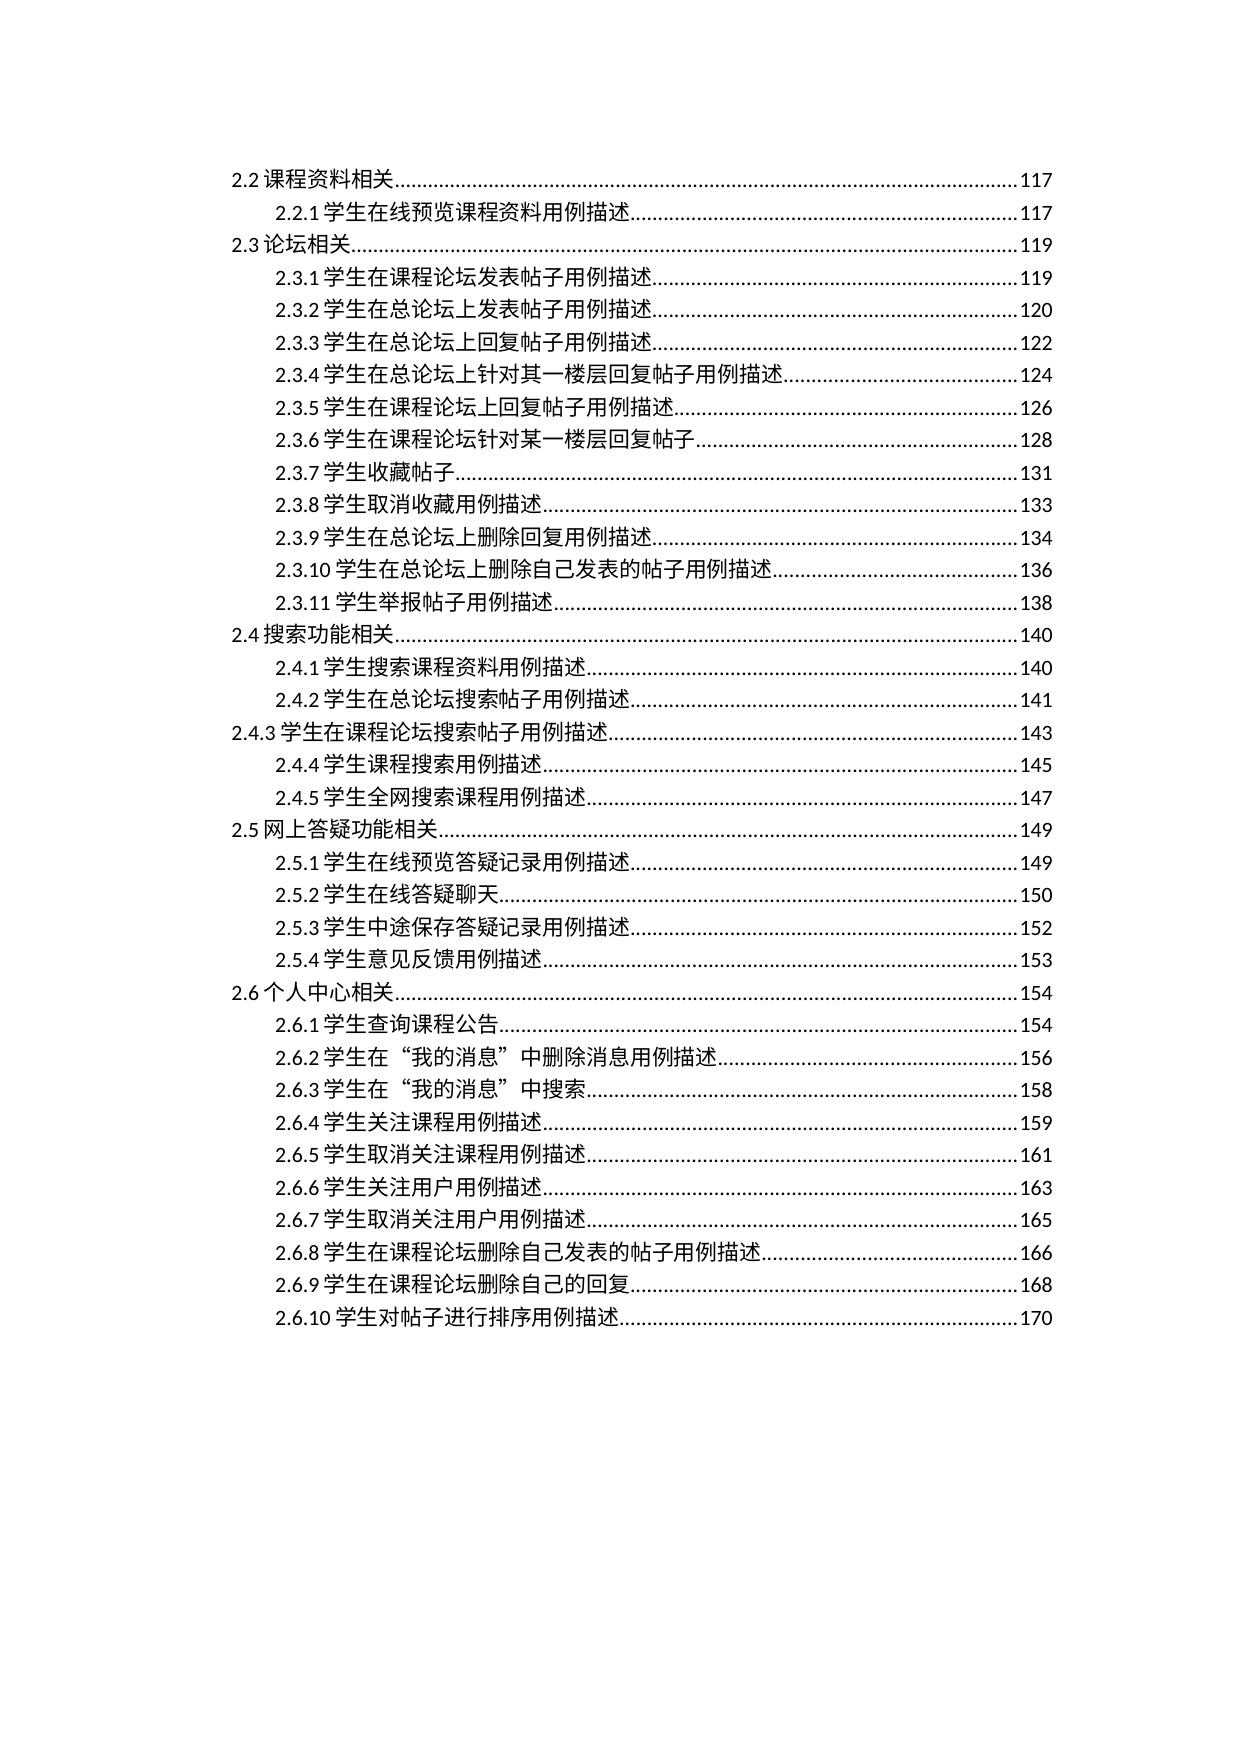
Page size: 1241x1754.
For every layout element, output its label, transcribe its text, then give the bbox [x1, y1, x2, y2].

text 2.5.4学生意见反馈用例描述 153 [275, 942, 1053, 974]
text 2.3.6学生在课程论坛针对某一楼层回复帖子 128 [275, 422, 1053, 454]
text 2.5.3学生中途保存答疑记录用例描述 152 [275, 909, 1053, 942]
text 2.6.10学生对帖子进行排序用例描述 170 [275, 1299, 1053, 1332]
text 2.3.7学生收藏帖子 131 [275, 454, 1053, 487]
text 2.6.8学生在课程论坛删除自己发表的帖子用例描述 166 [275, 1234, 1053, 1267]
text 2.6.2学生在“我的消息”中删除消息用例描述 156 [275, 1039, 1053, 1072]
text 2.6.3学生在“我的消息”中搜索 158 [275, 1072, 1053, 1104]
text 2.6.4学生关注课程用例描述 159 [275, 1104, 1053, 1137]
text 2.6.1学生查询课程公告 154 [275, 1007, 1053, 1039]
text 2.3.4学生在总论坛上针对其一楼层回复帖子用例描述 124 [275, 357, 1053, 389]
text 2.2课程资料相关 117 [231, 162, 1053, 194]
text 2.2.1学生在线预览课程资料用例描述 117 [275, 194, 1053, 227]
text 2.3.5学生在课程论坛上回复帖子用例描述 126 [275, 389, 1053, 422]
text 2.4.5学生全网搜索课程用例描述 147 [275, 779, 1053, 812]
text 2.3.1学生在课程论坛发表帖子用例描述 119 [275, 259, 1053, 292]
text 2.5.2学生在线答疑聊天 150 [275, 877, 1053, 909]
text 2.6.7学生取消关注用户用例描述 165 [275, 1202, 1053, 1234]
text 2.5网上答疑功能相关 149 [231, 812, 1053, 844]
text 2.3.3学生在总论坛上回复帖子用例描述 122 [275, 324, 1053, 357]
text 2.5.1学生在线预览答疑记录用例描述 149 [275, 844, 1053, 877]
text 2.4.4学生课程搜索用例描述 145 [275, 747, 1053, 779]
text 2.6.6学生关注用户用例描述 163 [275, 1169, 1053, 1202]
text 2.4.2学生在总论坛搜索帖子用例描述 141 [275, 682, 1053, 714]
text 2.3论坛相关 119 [231, 227, 1053, 259]
text 2.3.8学生取消收藏用例描述 133 [275, 487, 1053, 519]
text 2.4搜索功能相关 140 [231, 617, 1053, 649]
text 2.6.5学生取消关注课程用例描述 161 [275, 1137, 1053, 1169]
text 2.6.9学生在课程论坛删除自己的回复 168 [275, 1267, 1053, 1299]
text 2.4.3学生在课程论坛搜索帖子用例描述 143 [231, 714, 1053, 747]
text 2.3.11学生举报帖子用例描述 138 [275, 584, 1053, 617]
text 2.6个人中心相关 154 [231, 974, 1053, 1007]
text 2.3.9学生在总论坛上删除回复用例描述 134 [275, 519, 1053, 552]
text 2.4.1学生搜索课程资料用例描述 140 [275, 649, 1053, 682]
text 2.3.2学生在总论坛上发表帖子用例描述 120 [275, 292, 1053, 324]
text 2.3.10学生在总论坛上删除自己发表的帖子用例描述 136 [275, 552, 1053, 584]
